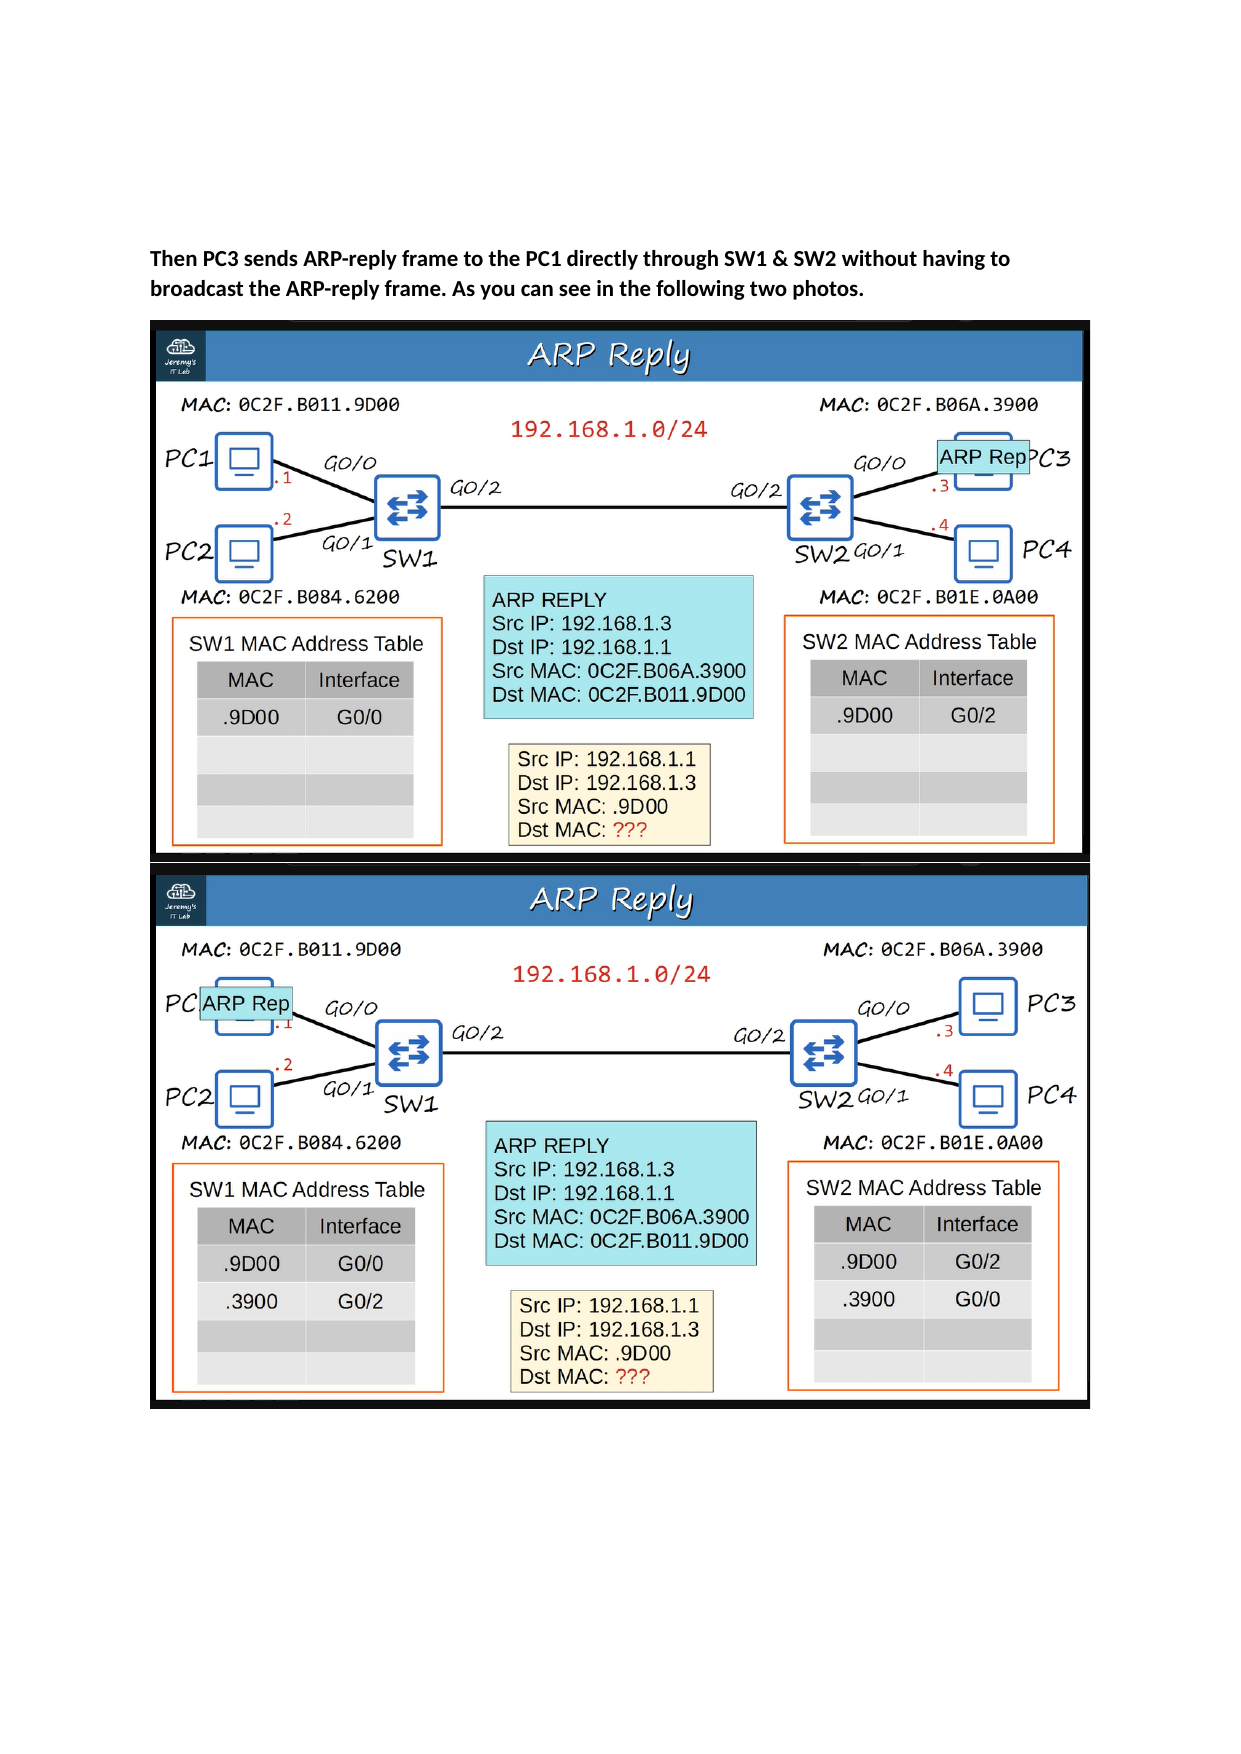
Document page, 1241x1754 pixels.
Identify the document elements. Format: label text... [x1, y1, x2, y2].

text Then PC3 sends ARP-reply frame to the PC1 directly through SW1 & SW2 without having to broadcast the ARP-reply frame. As you can see in the following two photos. [150, 244, 1090, 302]
picture [150, 320, 1091, 862]
picture [150, 863, 1091, 1409]
